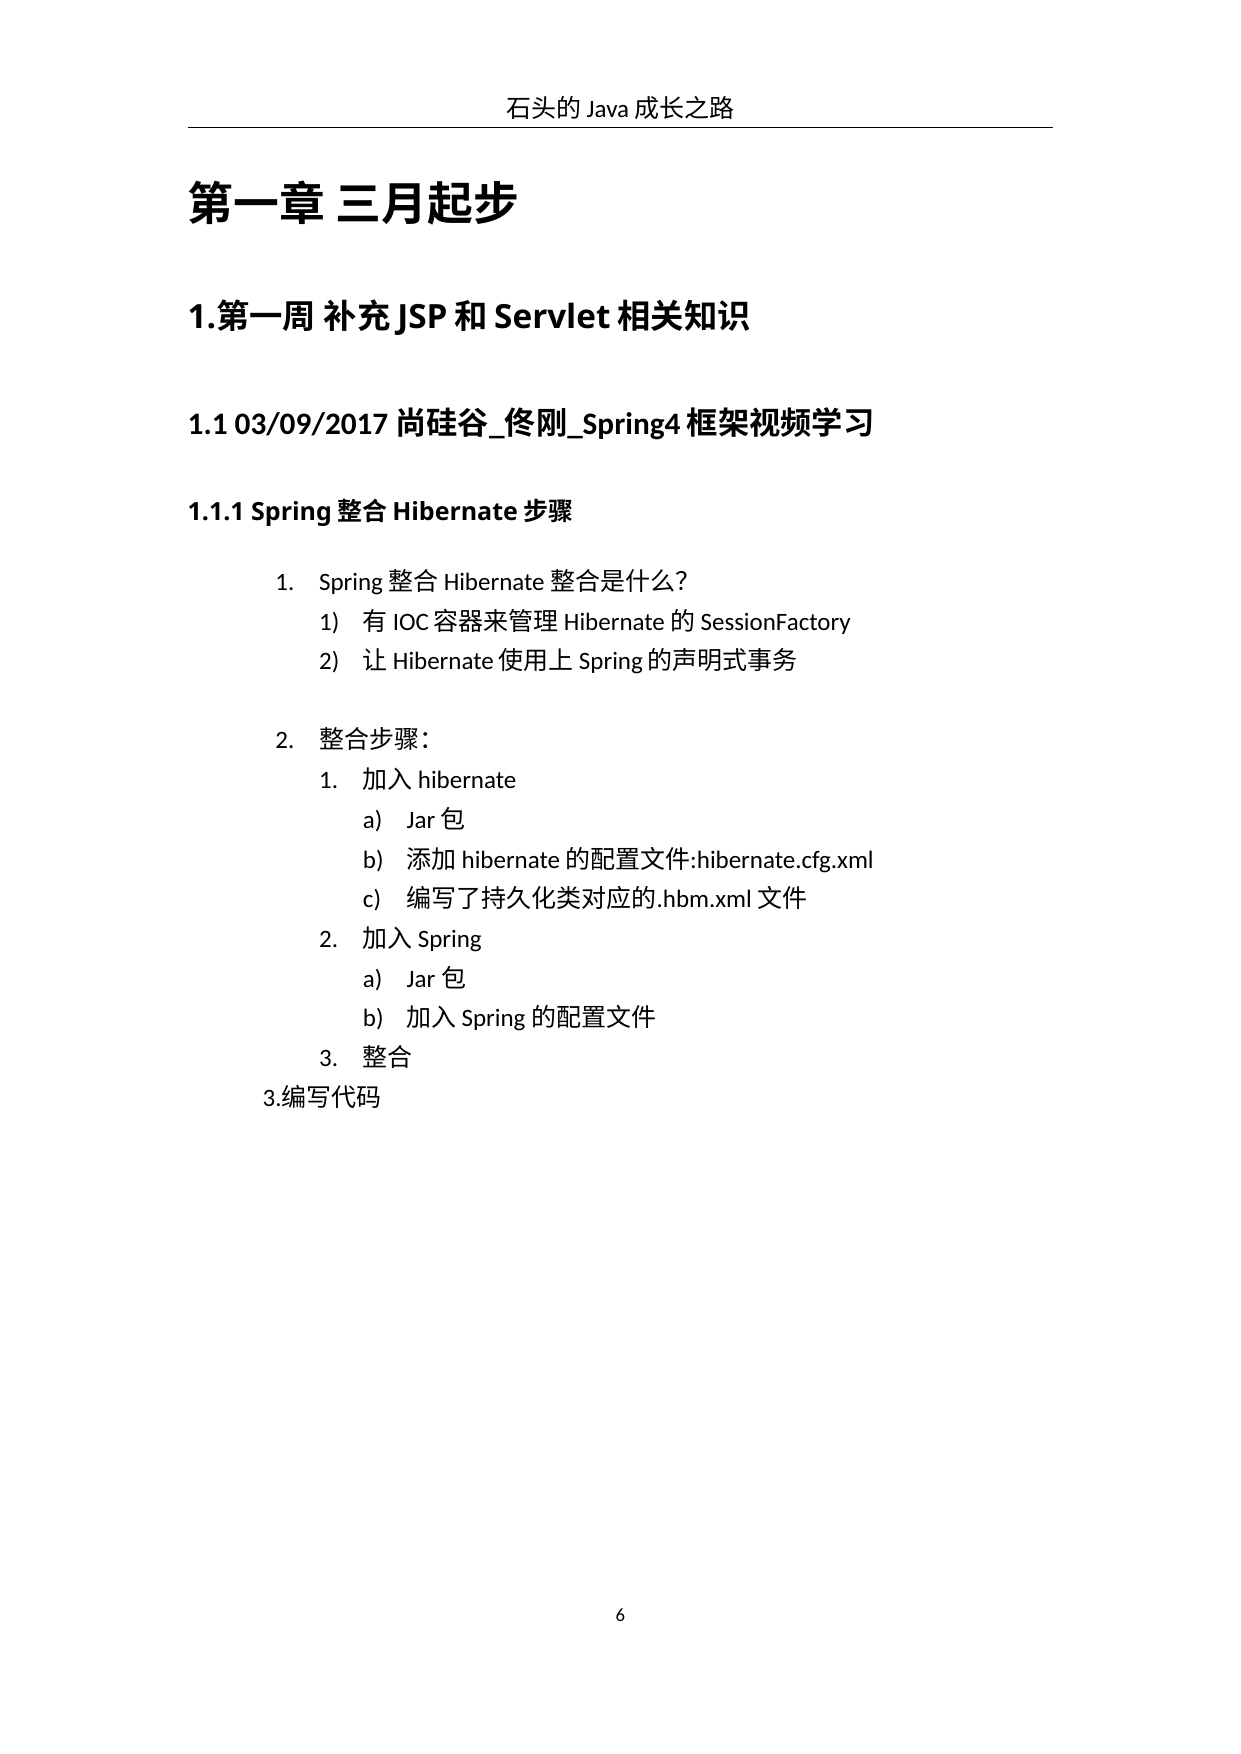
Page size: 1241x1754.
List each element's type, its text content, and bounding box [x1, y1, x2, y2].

list 有IOC容器来管理Hibernate 的SessionFactory [319, 599, 1053, 639]
list 编写了持久化类对应的.hbm.xml 文件 [363, 877, 1053, 917]
list 添加hibernate的配置文件:hibernate.cfg.xml [363, 837, 1053, 877]
list Spring 整合Hibernate 整合是什么？ [275, 559, 1053, 599]
list 加入hibernate [319, 758, 1053, 798]
list Jar 包 [363, 956, 1053, 996]
list Jar包 [363, 798, 1053, 837]
list 整合 [319, 1036, 1053, 1076]
list 加入Spring 的配置文件 [363, 996, 1053, 1036]
list 让Hibernate使用上Spring的声明式事务 [319, 639, 1053, 679]
subtitle 1.1.1 Spring整合Hibernate步骤 [187, 490, 1053, 529]
list 加入Spring [319, 917, 1053, 956]
list 整合步骤： [275, 718, 1053, 758]
subtitle 1.1 03/09/2017 尚硅谷_佟刚_Spring4框架视频学习 [187, 381, 1053, 461]
subtitle 1.第一周 补充JSP和Servlet相关知识 [187, 275, 1053, 354]
text 3.编写代码 [187, 1076, 1053, 1115]
subtitle 第一章 三月起步 [187, 161, 1053, 240]
